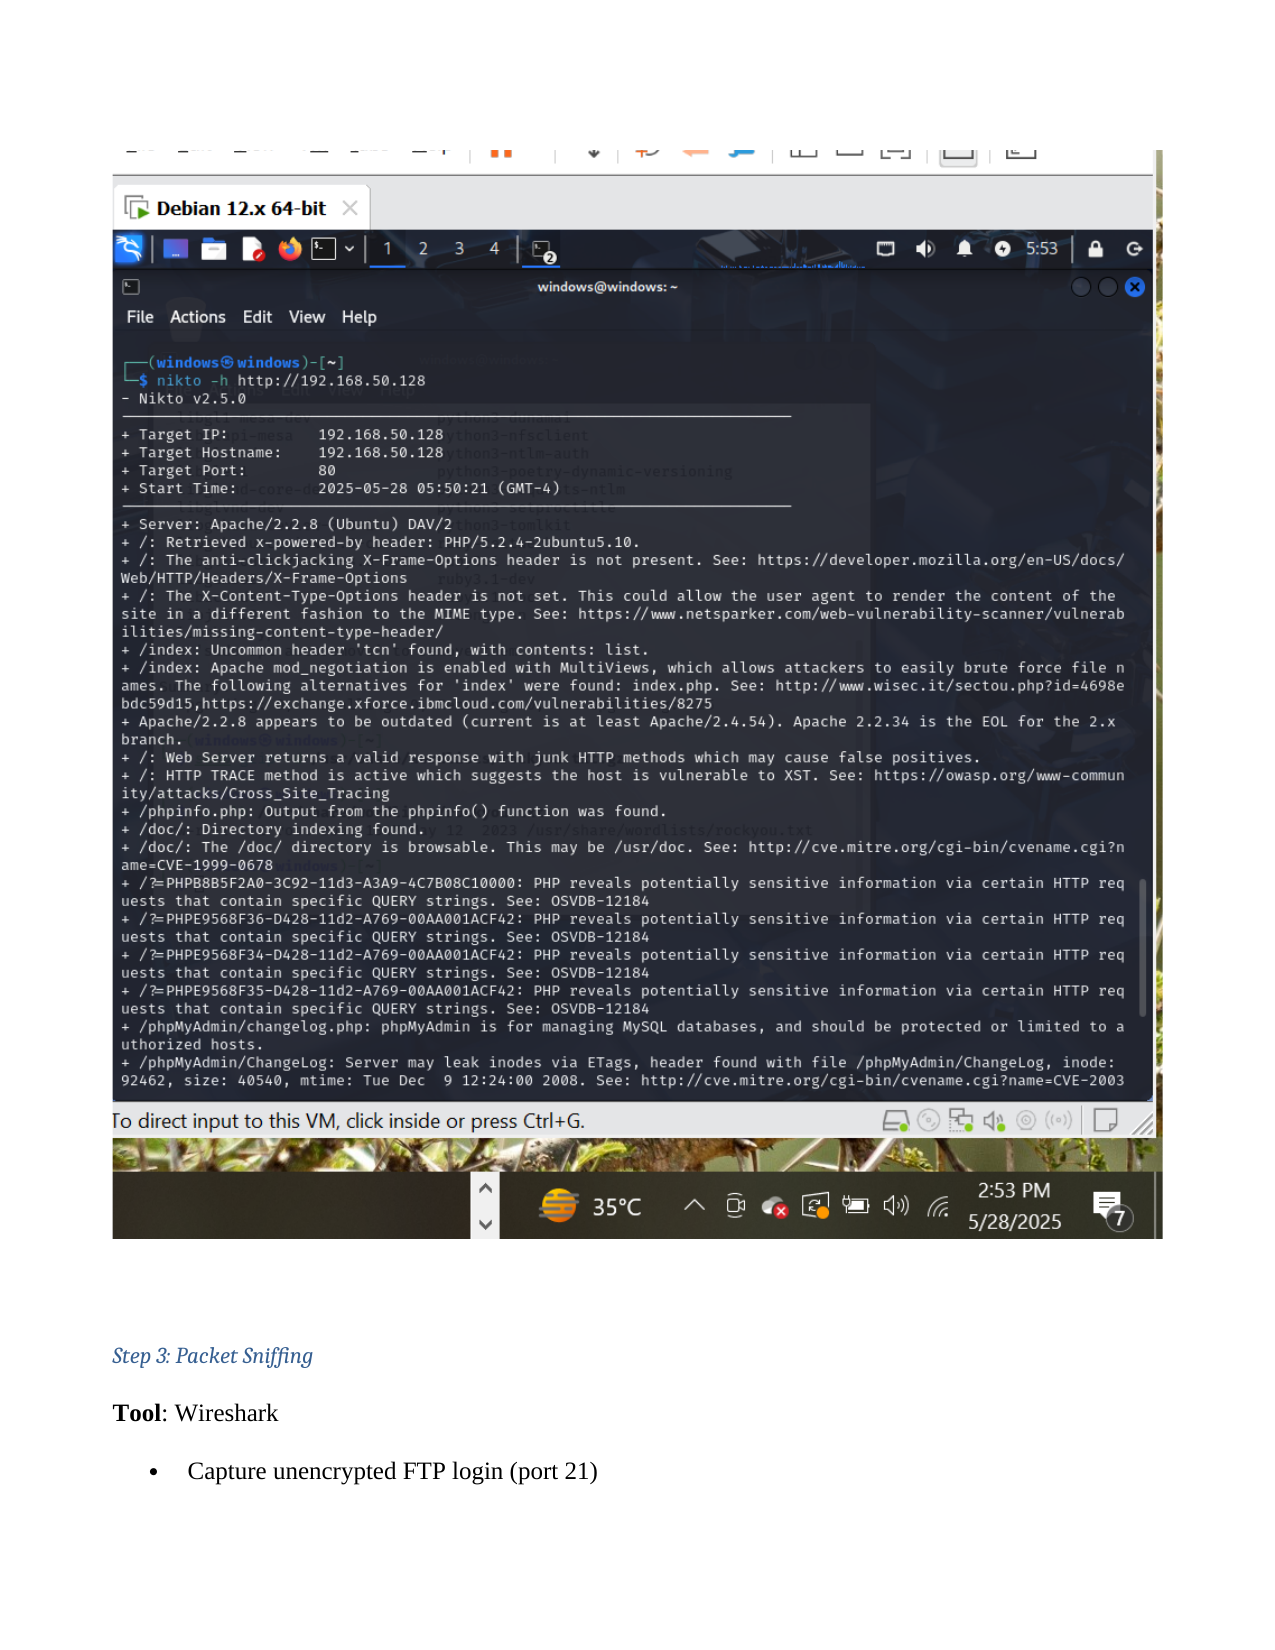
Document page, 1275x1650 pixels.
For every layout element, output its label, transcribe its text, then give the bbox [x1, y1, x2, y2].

list Capture unencrypted FTP login (port 21) [150, 1456, 1162, 1485]
text Tool: Wireshark [112, 1398, 1162, 1427]
subtitle Step 3: Packet Sniffing [112, 1343, 1162, 1369]
picture [112, 150, 1163, 1239]
